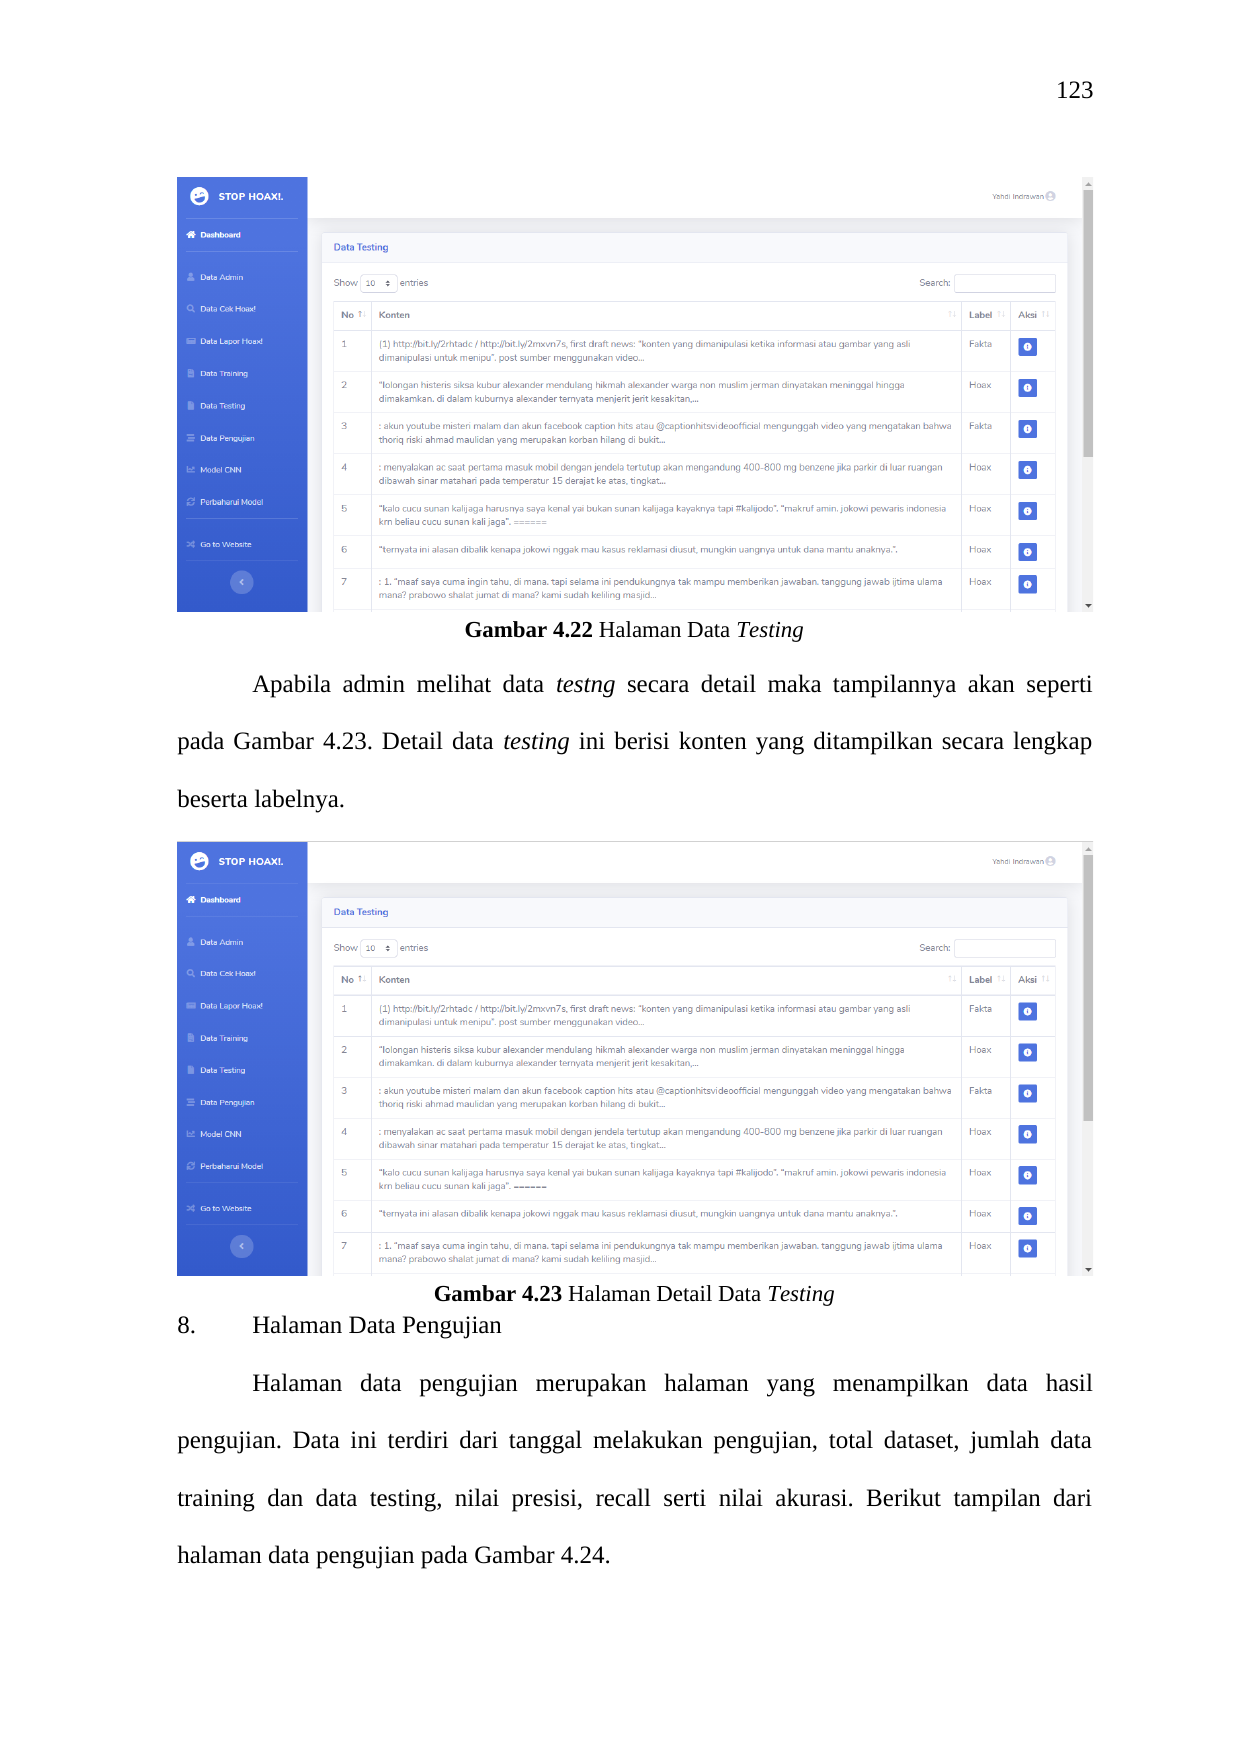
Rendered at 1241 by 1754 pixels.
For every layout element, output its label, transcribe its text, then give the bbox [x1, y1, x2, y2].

text Gambar 4.23 Halaman Detail Data Testing [177, 1280, 1093, 1306]
text Gambar 4.22 Halaman Data Testing [177, 616, 1093, 642]
picture [177, 177, 1094, 612]
picture [177, 841, 1094, 1276]
text 8. Halaman Data Pengujian [177, 1310, 1093, 1339]
text Halaman data pengujian merupakan halaman yang menampilkan data hasil pengujian. Data ini terdiri dari tanggal melakukan pengujian, total dataset, jumlah data training dan data testing, nilai presisi, recall serti nilai akurasi. Berikut tampilan dari halaman data pengujian pada Gambar 4.24. [177, 1368, 1093, 1569]
text Apabila admin melihat data testng secara detail maka tampilannya akan seperti pada Gambar 4.23. Detail data testing ini berisi konten yang ditampilkan secara lengkap beserta labelnya. [177, 669, 1093, 812]
